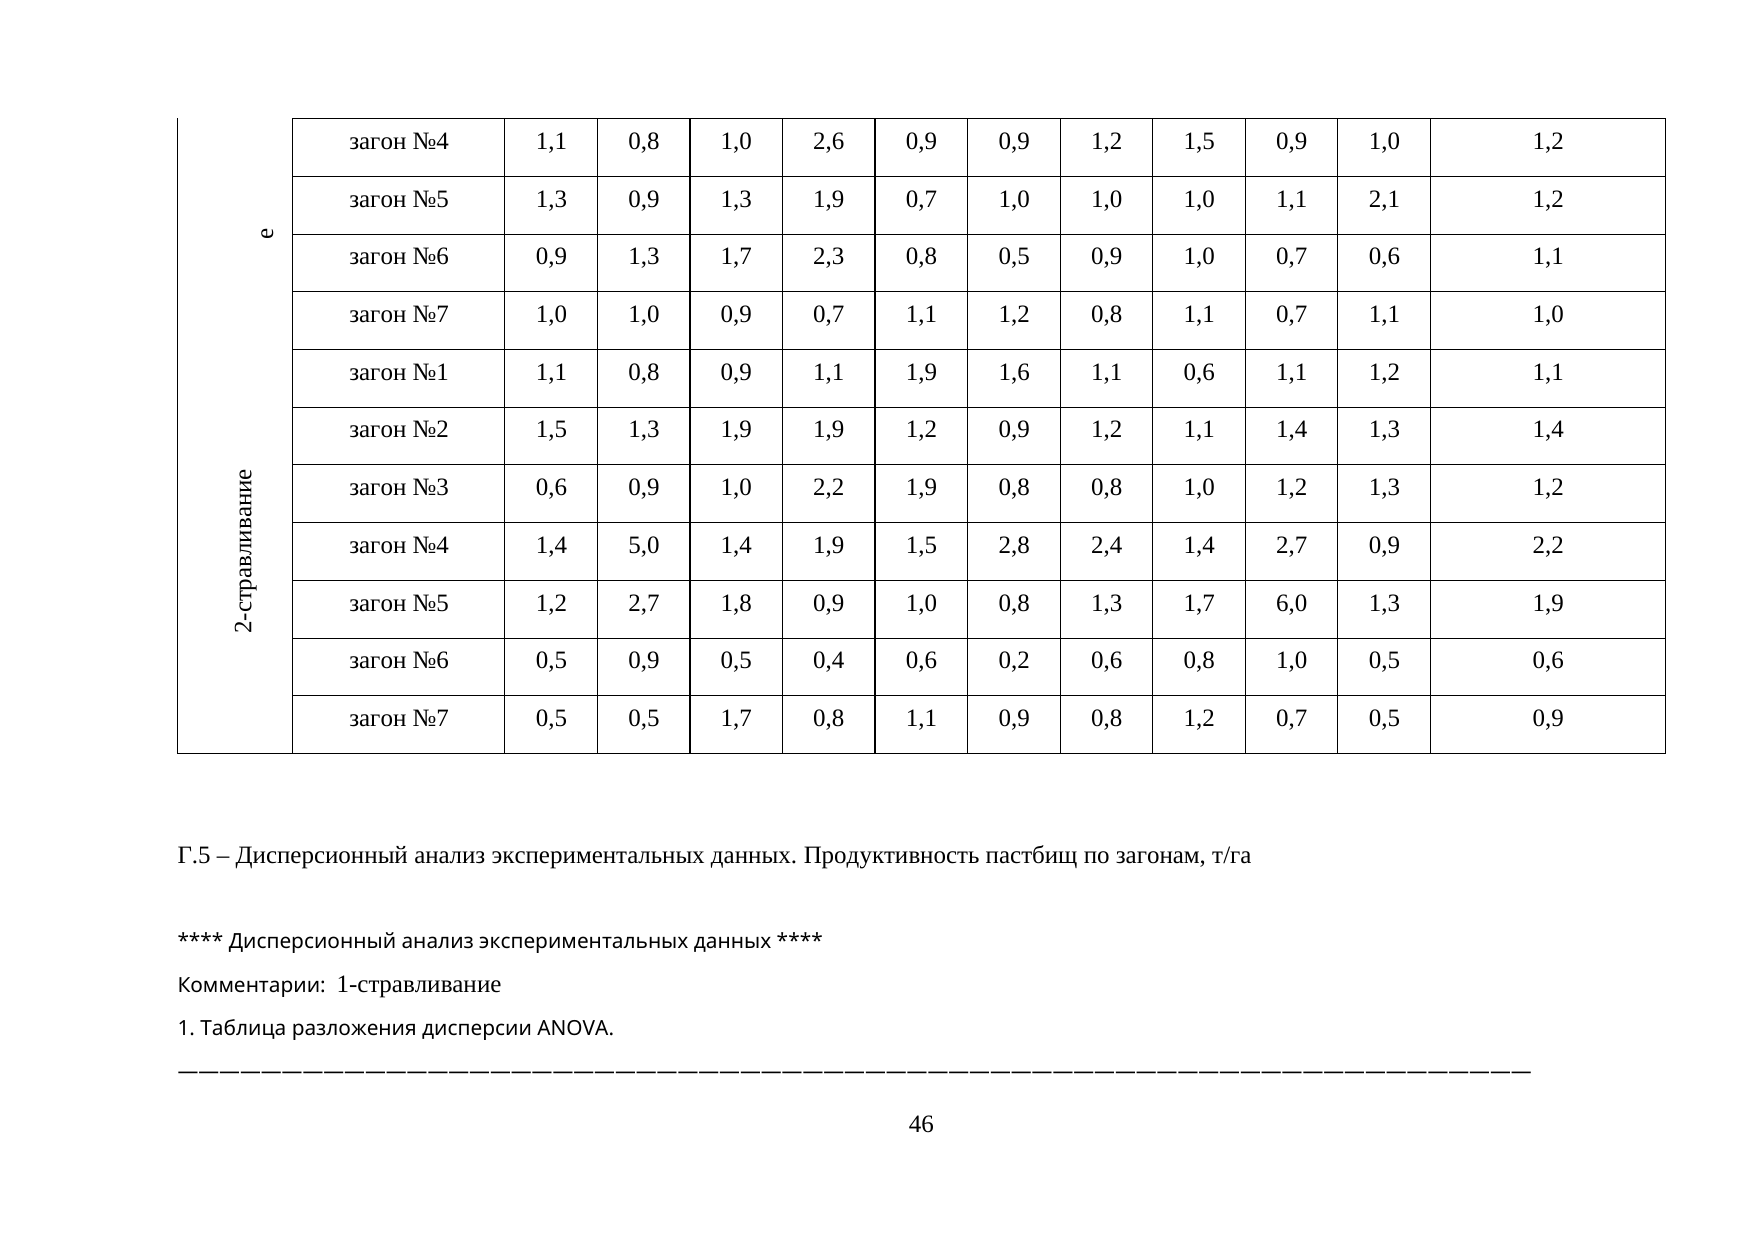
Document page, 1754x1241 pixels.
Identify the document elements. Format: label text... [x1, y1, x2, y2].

table_cell 1,3 [1338, 465, 1430, 522]
table_cell 0,9 [691, 350, 782, 407]
table_cell 0,5 [505, 639, 597, 695]
table_cell 6,0 [1246, 581, 1337, 637]
table_cell 1,3 [691, 177, 782, 233]
table_cell 2-стравливание [178, 349, 292, 753]
table_cell 1,1 [1338, 292, 1430, 349]
text Г.5 – Дисперсионный анализ экспериментальных данных. Продуктивность пастбищ по загонам, т/га [177, 840, 1665, 869]
table_cell 1,1 [876, 696, 967, 753]
table_cell 0,9 [1246, 119, 1337, 176]
table_cell 0,6 [876, 639, 967, 695]
table_cell 0,8 [598, 350, 689, 407]
table_cell 0,9 [968, 408, 1060, 464]
text **** Дисперсионный анализ экспериментальных данных **** [177, 926, 1665, 955]
table_cell 1,0 [691, 465, 782, 522]
table_cell загон №2 [293, 408, 504, 464]
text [177, 1056, 1665, 1084]
table_cell 0,9 [598, 465, 689, 522]
table_cell 0,5 [691, 639, 782, 695]
table_cell 1,1 [505, 119, 597, 176]
table_cell 1,1 [1431, 350, 1665, 407]
table_cell 0,9 [783, 581, 874, 637]
table_cell 1,7 [1153, 581, 1245, 637]
table_cell 0,8 [968, 465, 1060, 522]
table_cell 0,5 [505, 696, 597, 753]
table_cell 0,9 [968, 696, 1060, 753]
table_cell 1,2 [968, 292, 1060, 349]
table_cell 0,6 [505, 465, 597, 522]
table_cell 1,0 [1246, 639, 1337, 695]
table_cell 1,9 [783, 177, 874, 233]
table_cell 0,9 [691, 292, 782, 349]
table_cell 1,7 [691, 696, 782, 753]
table_cell загон №1 [293, 350, 504, 407]
table_cell 1,2 [1246, 465, 1337, 522]
table_cell загон №6 [293, 639, 504, 695]
table_cell 1,0 [1431, 292, 1665, 349]
table_cell 2,2 [783, 465, 874, 522]
table_cell 0,7 [1246, 292, 1337, 349]
table_cell 1,2 [505, 581, 597, 637]
table_cell 0,8 [783, 696, 874, 753]
table_cell 1,2 [876, 408, 967, 464]
table_cell 0,4 [783, 639, 874, 695]
table_cell 1,0 [968, 177, 1060, 233]
table_cell 0,8 [1061, 465, 1152, 522]
table_cell 0,7 [783, 292, 874, 349]
table_cell 1,4 [691, 523, 782, 580]
table_cell 1,4 [1431, 408, 1665, 464]
table_cell 1,1 [505, 350, 597, 407]
table_cell 1,6 [968, 350, 1060, 407]
table_cell 1,2 [1431, 177, 1665, 233]
table_cell 1,9 [876, 465, 967, 522]
table_cell 0,6 [1338, 235, 1430, 291]
table_cell 0,9 [1338, 523, 1430, 580]
table_cell 2,4 [1061, 523, 1152, 580]
table_cell 0,5 [968, 235, 1060, 291]
table_cell 0,9 [876, 119, 967, 176]
table_cell 1,1 [876, 292, 967, 349]
text Комментарии: 1-стравливание [177, 969, 1665, 998]
table_cell 1,0 [1153, 177, 1245, 233]
table_cell 1,1 [1153, 408, 1245, 464]
table_cell загон №3 [293, 465, 504, 522]
table_cell 1,2 [1338, 350, 1430, 407]
table_cell 1,1 [1431, 235, 1665, 291]
table_cell 1,4 [1246, 408, 1337, 464]
table_cell 1,0 [598, 292, 689, 349]
table_cell загон №4 [293, 523, 504, 580]
table_cell 1,9 [783, 408, 874, 464]
table_cell 1,0 [1061, 177, 1152, 233]
table_cell 0,9 [598, 177, 689, 233]
table_cell 0,6 [1061, 639, 1152, 695]
table_cell 1,3 [1338, 581, 1430, 637]
table_cell 2,7 [598, 581, 689, 637]
table_cell 0,5 [1338, 639, 1430, 695]
table_cell 1,1 [1153, 292, 1245, 349]
table_cell 0,9 [598, 639, 689, 695]
table_cell 1,3 [1338, 408, 1430, 464]
table_cell 0,8 [1061, 696, 1152, 753]
table_cell 0,7 [1246, 696, 1337, 753]
table_cell 0,8 [876, 235, 967, 291]
table_cell 2,6 [783, 119, 874, 176]
table_cell 1,1 [783, 350, 874, 407]
table_cell 1,0 [1338, 119, 1430, 176]
table_cell 1,0 [1153, 235, 1245, 291]
table_cell 0,8 [1061, 292, 1152, 349]
table_cell 1,0 [505, 292, 597, 349]
table_cell загон №7 [293, 292, 504, 349]
table_cell 2,3 [783, 235, 874, 291]
table_cell 1,9 [691, 408, 782, 464]
table_cell 0,9 [505, 235, 597, 291]
table_cell 0,7 [1246, 235, 1337, 291]
table_cell 1,1 [1246, 177, 1337, 233]
table_cell 2,7 [1246, 523, 1337, 580]
table_cell 1,5 [1153, 119, 1245, 176]
table_cell загон №5 [293, 581, 504, 637]
table_cell 0,8 [968, 581, 1060, 637]
table_cell 0,6 [1431, 639, 1665, 695]
table_cell 1,3 [598, 235, 689, 291]
table_cell 1,9 [783, 523, 874, 580]
table_cell 1,3 [1061, 581, 1152, 637]
table_cell 0,9 [1061, 235, 1152, 291]
table_cell 0,8 [1153, 639, 1245, 695]
table_cell загон №4 [293, 119, 504, 176]
table_cell 0,9 [1431, 696, 1665, 753]
table_cell 1,2 [1153, 696, 1245, 753]
table_cell 1,3 [505, 177, 597, 233]
table_cell 0,5 [598, 696, 689, 753]
table_cell загон №7 [293, 696, 504, 753]
table_cell 1,0 [876, 581, 967, 637]
table_cell загон №5 [293, 177, 504, 233]
table_cell 1,0 [1153, 465, 1245, 522]
table_cell 1,1 [1061, 350, 1152, 407]
table_cell 1,3 [598, 408, 689, 464]
table_cell 0,9 [968, 119, 1060, 176]
table_cell 1,9 [876, 350, 967, 407]
table_cell 1,0 [691, 119, 782, 176]
table_cell 1,5 [505, 408, 597, 464]
table_cell 1,4 [1153, 523, 1245, 580]
text 1. Таблица разложения дисперсии ANOVA. [177, 1013, 1665, 1042]
table_cell 0,7 [876, 177, 967, 233]
table_cell 0,6 [1153, 350, 1245, 407]
table_cell 0,5 [1338, 696, 1430, 753]
table_cell 1,2 [1061, 408, 1152, 464]
table_cell загон №6 [293, 235, 504, 291]
table_cell 0,8 [598, 119, 689, 176]
table_cell 1,5 [876, 523, 967, 580]
table_cell 1,2 [1061, 119, 1152, 176]
table_cell 1,1 [1246, 350, 1337, 407]
table_cell 1,4 [505, 523, 597, 580]
table_cell 1,2 [1431, 465, 1665, 522]
table_cell 5,0 [598, 523, 689, 580]
table_cell 2,2 [1431, 523, 1665, 580]
table_cell 1,9 [1431, 581, 1665, 637]
table_cell 1,7 [691, 235, 782, 291]
table_cell 1,8 [691, 581, 782, 637]
table_cell 1,2 [1431, 119, 1665, 176]
table_cell 2,1 [1338, 177, 1430, 233]
table_cell 0,2 [968, 639, 1060, 695]
table_cell 2,8 [968, 523, 1060, 580]
